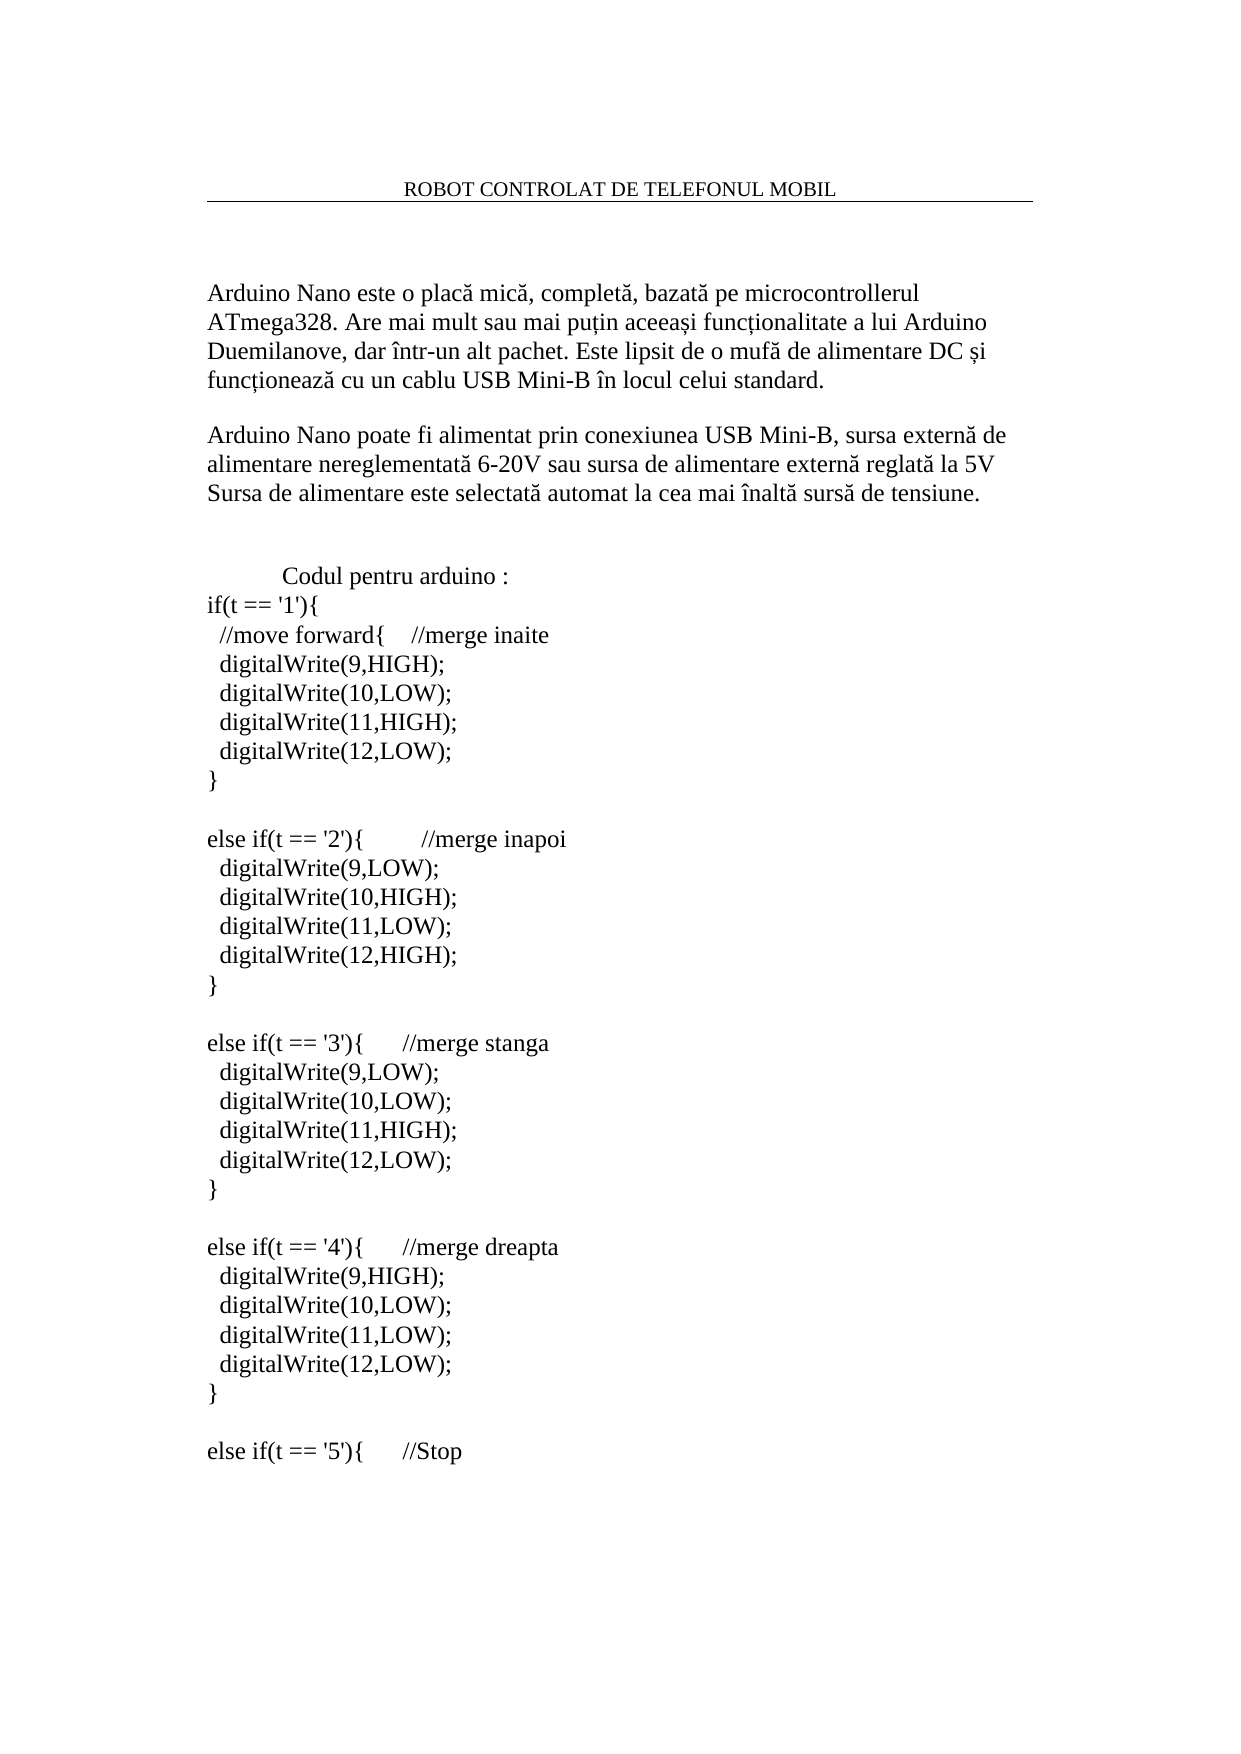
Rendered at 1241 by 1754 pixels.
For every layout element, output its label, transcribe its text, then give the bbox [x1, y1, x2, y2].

text else if(t == '4'){ //merge dreapta [207, 1232, 1033, 1261]
text digitalWrite(10,LOW); [207, 678, 1033, 707]
text } [207, 1378, 1033, 1407]
text else if(t == '5'){ //Stop [207, 1436, 1033, 1465]
text else if(t == '2'){ //merge inapoi [207, 823, 1033, 853]
text digitalWrite(12,LOW); [207, 1144, 1033, 1173]
text digitalWrite(12,LOW); [207, 1348, 1033, 1378]
text digitalWrite(11,HIGH); [207, 1115, 1033, 1144]
text } [207, 765, 1033, 794]
text } [207, 969, 1033, 998]
text digitalWrite(10,HIGH); [207, 882, 1033, 911]
text digitalWrite(11,LOW); [207, 1319, 1033, 1348]
text digitalWrite(9,HIGH); [207, 1261, 1033, 1290]
text digitalWrite(11,LOW); [207, 911, 1033, 940]
text digitalWrite(9,HIGH); [207, 648, 1033, 678]
text digitalWrite(9,LOW); [207, 1057, 1033, 1086]
text } [207, 1173, 1033, 1203]
text else if(t == '3'){ //merge stanga [207, 1028, 1033, 1057]
text if(t == '1'){ [207, 590, 1033, 619]
text digitalWrite(9,LOW); [207, 853, 1033, 882]
text digitalWrite(12,LOW); [207, 736, 1033, 765]
text digitalWrite(10,LOW); [207, 1290, 1033, 1319]
text //move forward{ //merge inaite [207, 619, 1033, 648]
text Codul pentru arduino : [207, 561, 1033, 590]
text digitalWrite(12,HIGH); [207, 940, 1033, 969]
text Arduino Nano poate fi alimentat prin conexiunea USB Mini-B, sursa externă de alimentare nereglementată 6-20V sau sursa de alimentare externă reglată la 5V Sursa de alimentare este selectată automat la cea mai înaltă sursă de tensiune. [207, 419, 1033, 507]
text digitalWrite(10,LOW); [207, 1086, 1033, 1115]
text digitalWrite(11,HIGH); [207, 707, 1033, 736]
text Arduino Nano este o placă mică, completă, bazată pe microcontrollerul ATmega328. Are mai mult sau mai puțin aceeași funcționalitate a lui Arduino Duemilanove, dar într-un alt pachet. Este lipsit de o mufă de alimentare DC și funcționează cu un cablu USB Mini-B în locul celui standard. [207, 278, 1033, 394]
